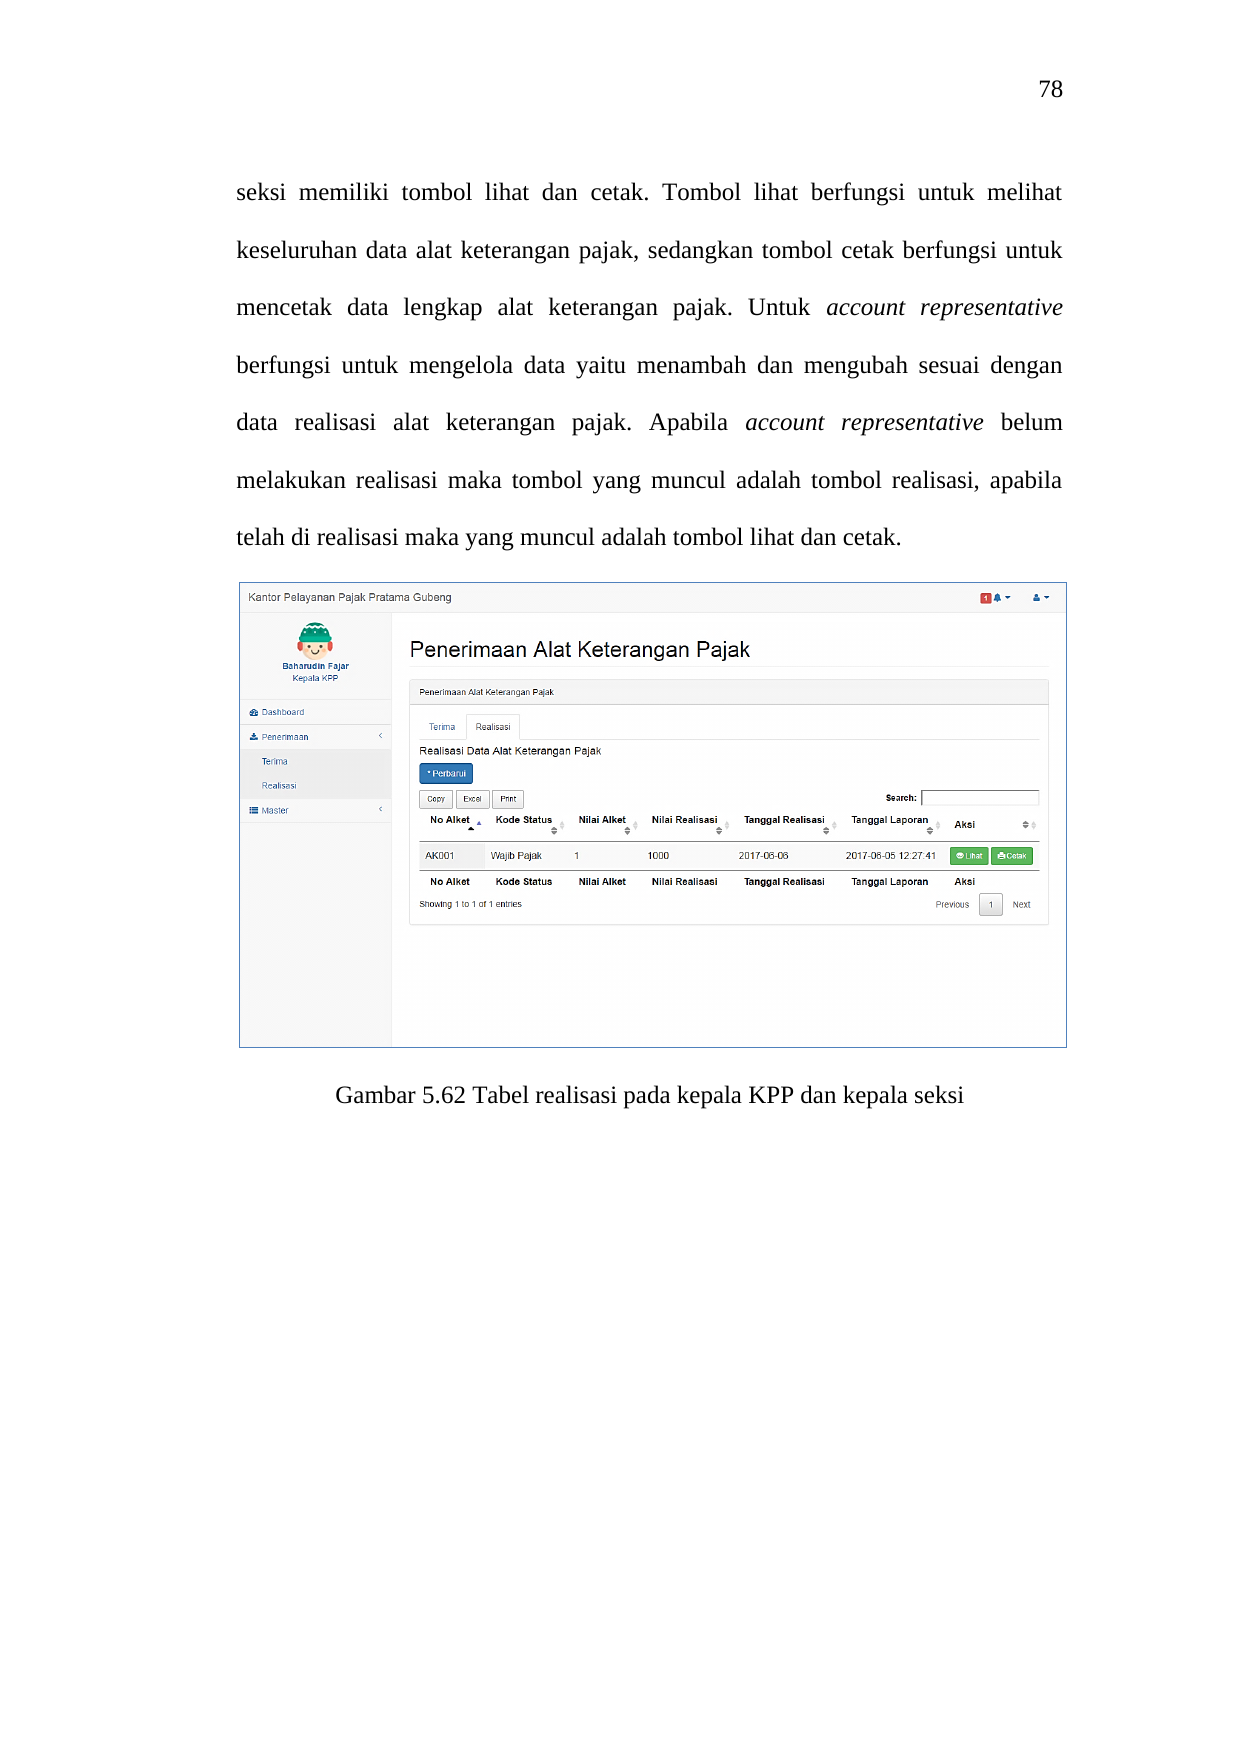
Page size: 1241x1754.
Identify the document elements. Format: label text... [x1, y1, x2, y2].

picture [240, 583, 1066, 1047]
text Gambar 5.62 Tabel realisasi pada kepala KPP dan kepala seksi [236, 1080, 1063, 1109]
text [236, 177, 1063, 551]
